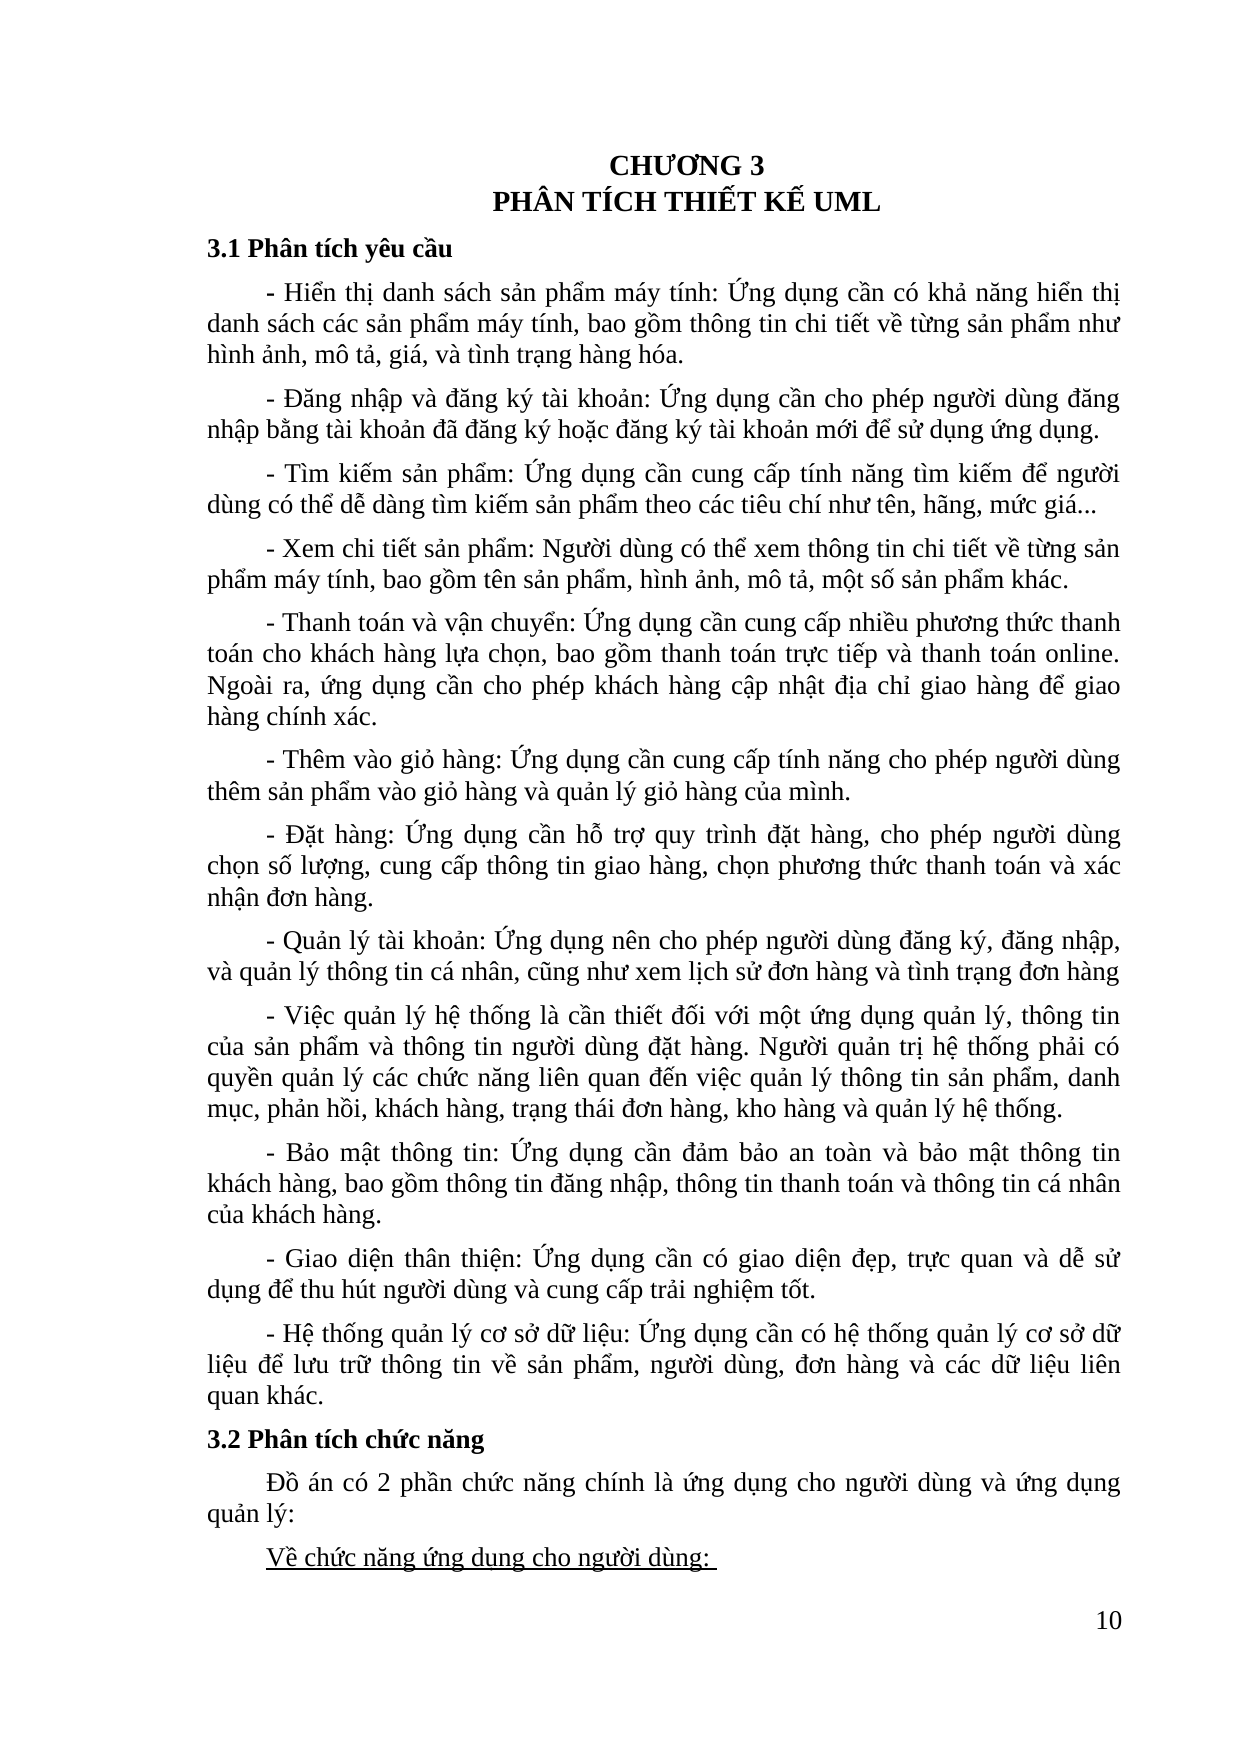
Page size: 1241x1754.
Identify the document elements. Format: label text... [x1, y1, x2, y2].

text - Đặt hàng: Ứng dụng cần hỗ trợ quy trình đặt hàng, cho phép người dùng chọn số lượng, cung cấp thông tin giao hàng, chọn phương thức thanh toán và xác nhận đơn hàng. [207, 818, 1122, 912]
text - Xem chi tiết sản phẩm: Người dùng có thể xem thông tin chi tiết về từng sản phẩm máy tính, bao gồm tên sản phẩm, hình ảnh, mô tả, một số sản phẩm khác. [207, 532, 1122, 594]
subtitle 3.1 Phân tích yêu cầu [207, 232, 1122, 264]
text - Giao diện thân thiện: Ứng dụng cần có giao diện đẹp, trực quan và dễ sử dụng để thu hút người dùng và cung cấp trải nghiệm tốt. [207, 1242, 1122, 1304]
text - Thêm vào giỏ hàng: Ứng dụng cần cung cấp tính năng cho phép người dùng thêm sản phẩm vào giỏ hàng và quản lý giỏ hàng của mình. [207, 743, 1122, 806]
subtitle 3.2 Phân tích chức năng [207, 1423, 1122, 1454]
text - Thanh toán và vận chuyển: Ứng dụng cần cung cấp nhiều phương thức thanh toán cho khách hàng lựa chọn, bao gồm thanh toán trực tiếp và thanh toán online. Ngoài ra, ứng dụng cần cho phép khách hàng cập nhật địa chỉ giao hàng để giao hàng chính xác. [207, 606, 1122, 731]
text - Quản lý tài khoản: Ứng dụng nên cho phép người dùng đăng ký, đăng nhập, và quản lý thông tin cá nhân, cũng như xem lịch sử đơn hàng và tình trạng đơn hàng [207, 924, 1122, 987]
text Đồ án có 2 phần chức năng chính là ứng dụng cho người dùng và ứng dụng quản lý: [207, 1466, 1122, 1529]
text - Bảo mật thông tin: Ứng dụng cần đảm bảo an toàn và bảo mật thông tin khách hàng, bao gồm thông tin đăng nhập, thông tin thanh toán và thông tin cá nhân của khách hàng. [207, 1136, 1122, 1229]
text - Hiển thị danh sách sản phẩm máy tính: Ứng dụng cần có khả năng hiển thị danh sách các sản phẩm máy tính, bao gồm thông tin chi tiết về từng sản phẩm như hình ảnh, mô tả, giá, và tình trạng hàng hóa. [207, 276, 1122, 369]
text - Tìm kiếm sản phẩm: Ứng dụng cần cung cấp tính năng tìm kiếm để người dùng có thể dễ dàng tìm kiếm sản phẩm theo các tiêu chí như tên, hãng, mức giá... [207, 457, 1122, 519]
text - Hệ thống quản lý cơ sở dữ liệu: Ứng dụng cần có hệ thống quản lý cơ sở dữ liệu để lưu trữ thông tin về sản phẩm, người dùng, đơn hàng và các dữ liệu liên quan khác. [207, 1317, 1122, 1410]
text - Việc quản lý hệ thống là cần thiết đối với một ứng dụng quản lý, thông tin của sản phẩm và thông tin người dùng đặt hàng. Người quản trị hệ thống phải có quyền quản lý các chức năng liên quan đến việc quản lý thông tin sản phẩm, danh mục, phản hồi, khách hàng, trạng thái đơn hàng, kho hàng và quản lý hệ thống. [207, 999, 1122, 1124]
text - Đăng nhập và đăng ký tài khoản: Ứng dụng cần cho phép người dùng đăng nhập bằng tài khoản đã đăng ký hoặc đăng ký tài khoản mới để sử dụng ứng dụng. [207, 382, 1122, 444]
subtitle CHƯƠNG 3 PHÂN TÍCH THIẾT KẾ UML [251, 148, 1122, 217]
text Về chức năng ứng dụng cho người dùng: [207, 1541, 1122, 1572]
